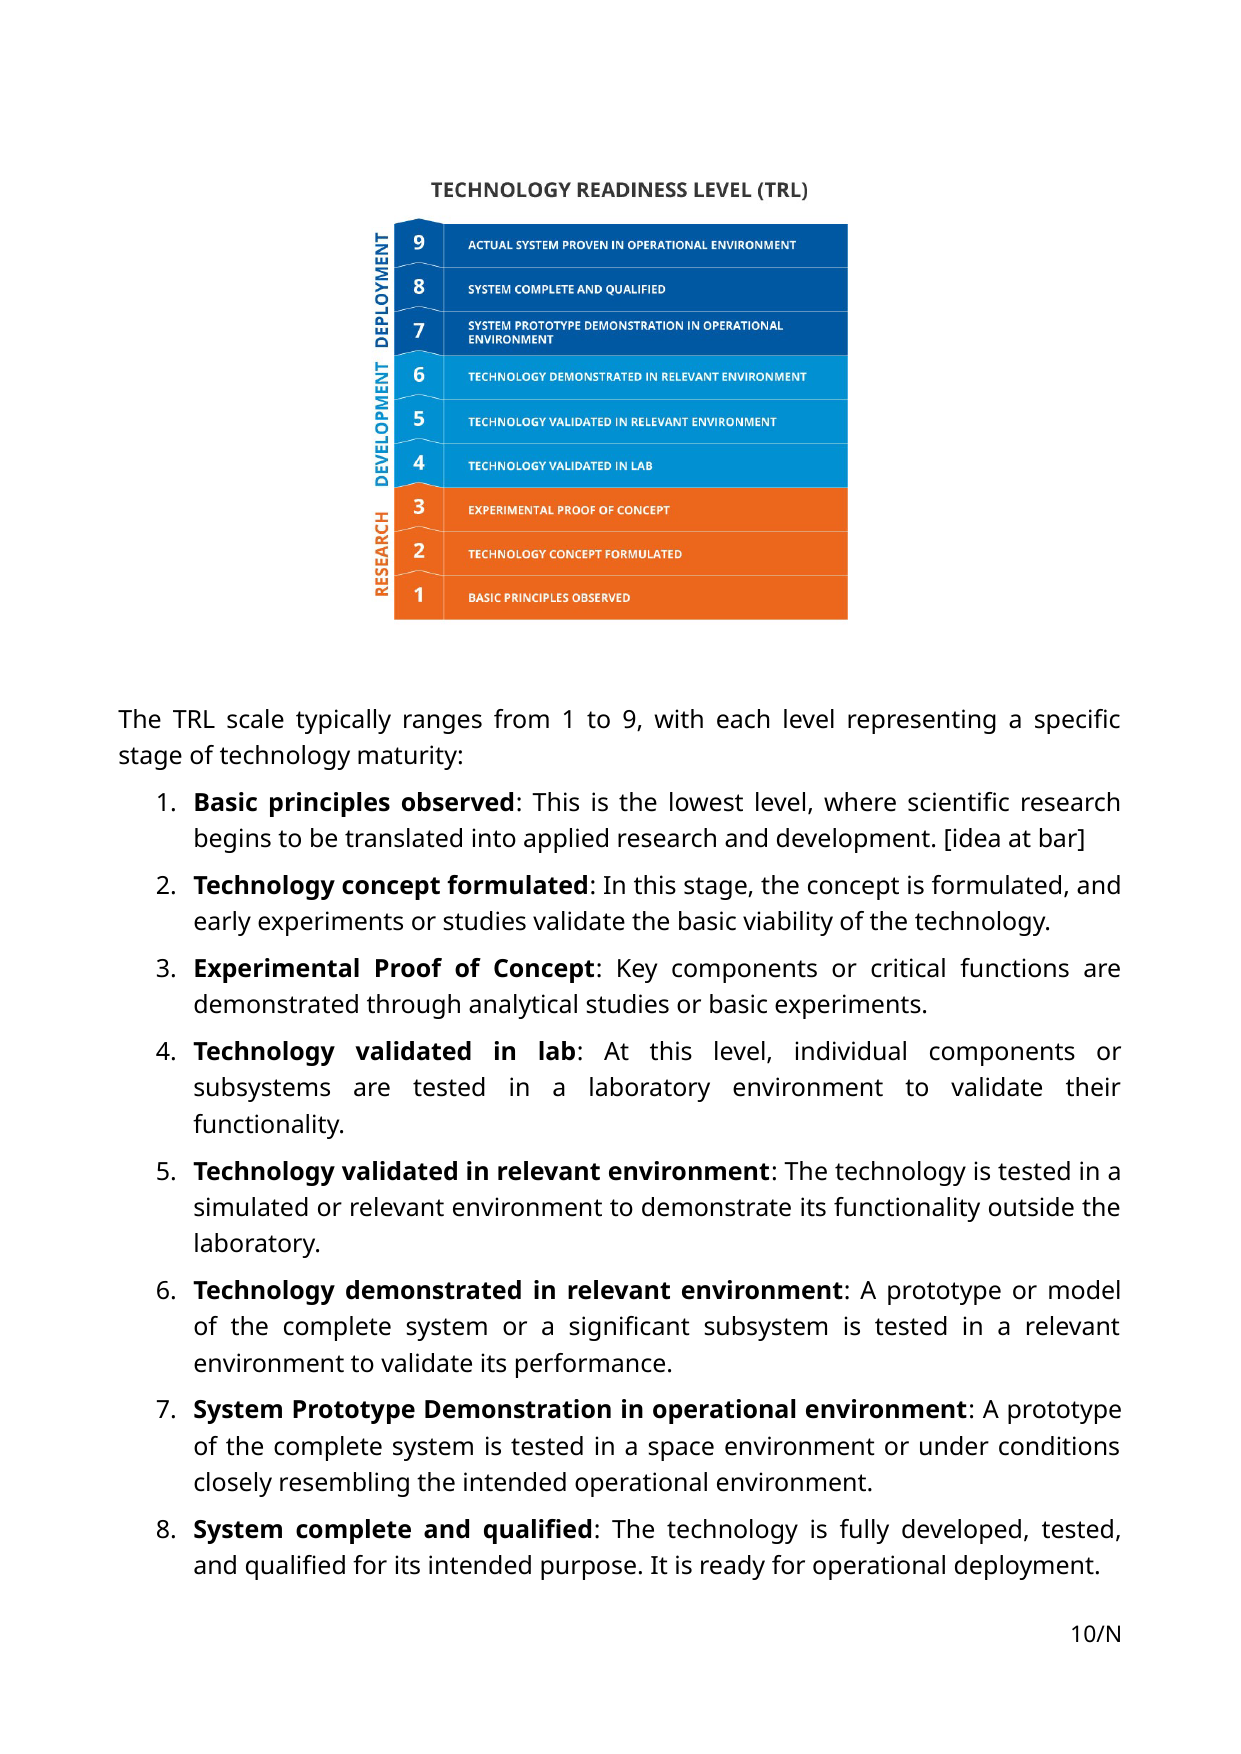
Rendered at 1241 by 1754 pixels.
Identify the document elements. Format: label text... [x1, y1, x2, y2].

list Technology demonstrated in relevant environment: A prototype or model of the complete system or a significant subsystem is tested in a relevant environment to validate its performance. [156, 1273, 1122, 1379]
list Experimental Proof of Concept: Key components or critical functions are demonstrated through analytical studies or basic experiments. [156, 951, 1122, 1021]
list System complete and qualified: The technology is fully developed, tested, and qualified for its intended purpose. It is ready for operational deployment. [156, 1512, 1122, 1582]
list System Prototype Demonstration in operational environment: A prototype of the complete system is tested in a space environment or under conditions closely resembling the intended operational environment. [156, 1392, 1122, 1499]
list Technology validated in lab: At this level, individual components or subsystems are tested in a laboratory environment to validate their functionality. [156, 1034, 1122, 1141]
text The TRL scale typically ranges from 1 to 9, with each level representing a specific stage of technology maturity: [118, 701, 1122, 772]
list Technology concept formulated: In this stage, the concept is formulated, and early experiments or studies validate the basic viability of the technology. [156, 867, 1122, 938]
list Basic principles observed: This is the lowest level, where scientific research begins to be translated into applied research and development. [idea at bar] [156, 784, 1122, 855]
list Technology validated in relevant environment: The technology is tested in a simulated or relevant environment to demonstrate its functionality outside the laboratory. [156, 1153, 1122, 1260]
